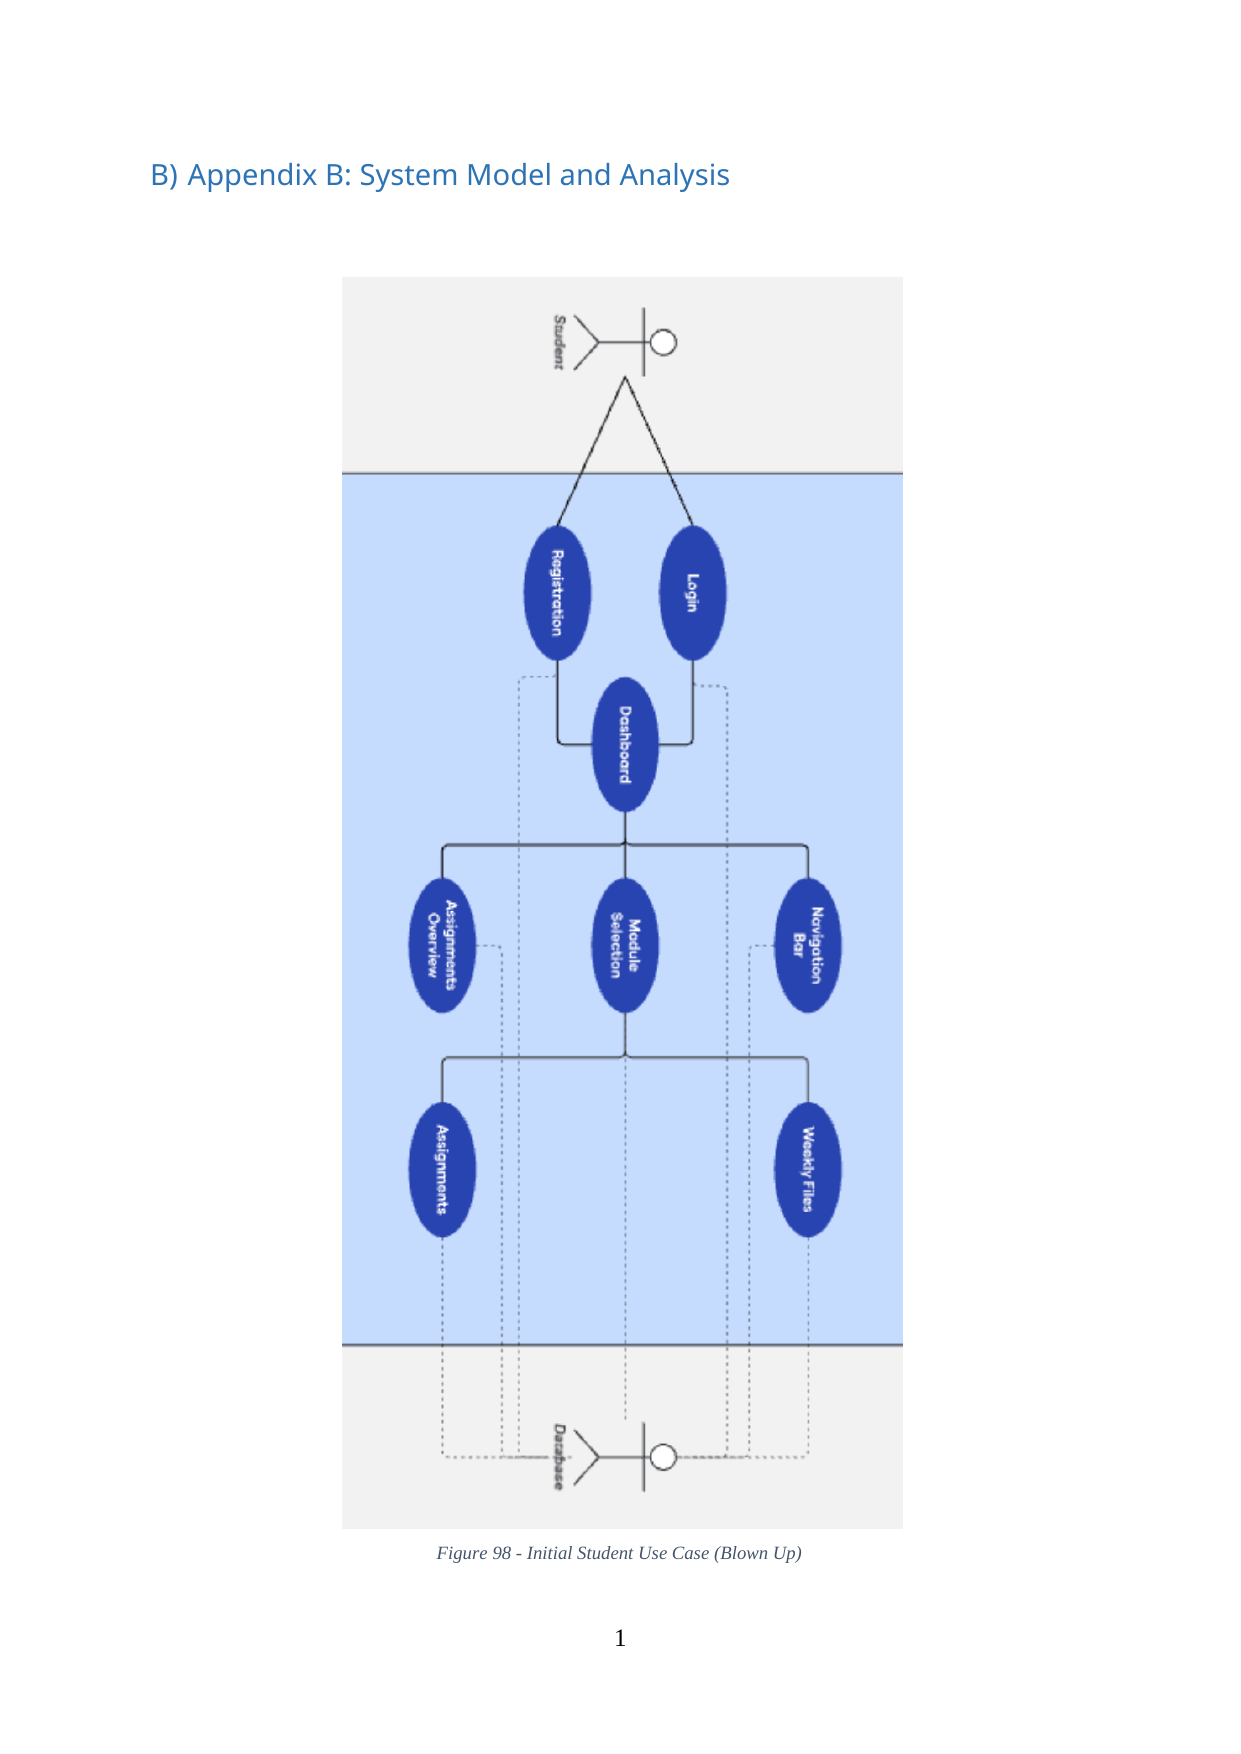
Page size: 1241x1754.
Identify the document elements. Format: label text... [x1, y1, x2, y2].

subtitle Appendix B: System Model and Analysis [150, 154, 1090, 194]
picture [342, 278, 903, 1528]
text Figure 98 - Initial Student Use Case (Blown Up) [150, 1542, 1090, 1564]
